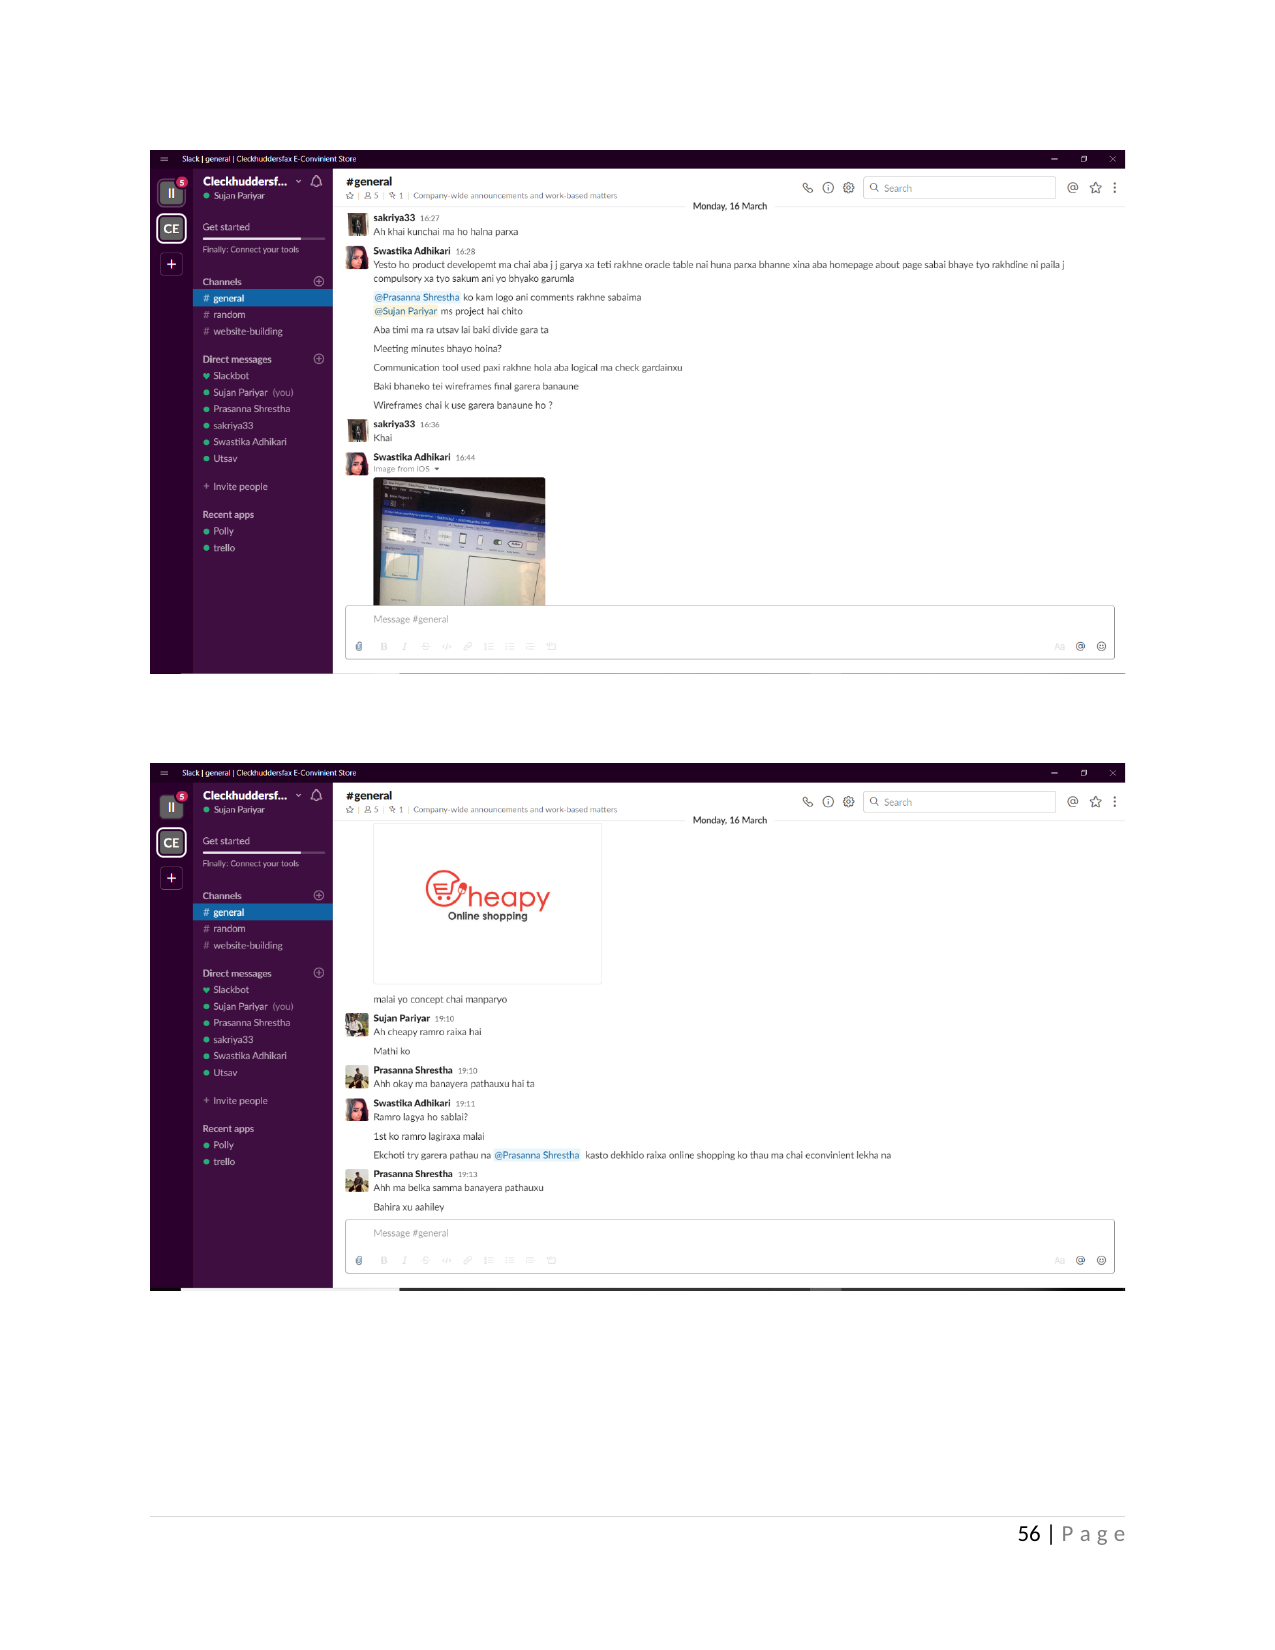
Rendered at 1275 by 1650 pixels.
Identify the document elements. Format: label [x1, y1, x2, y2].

picture [150, 763, 1125, 1291]
picture [150, 150, 1125, 674]
